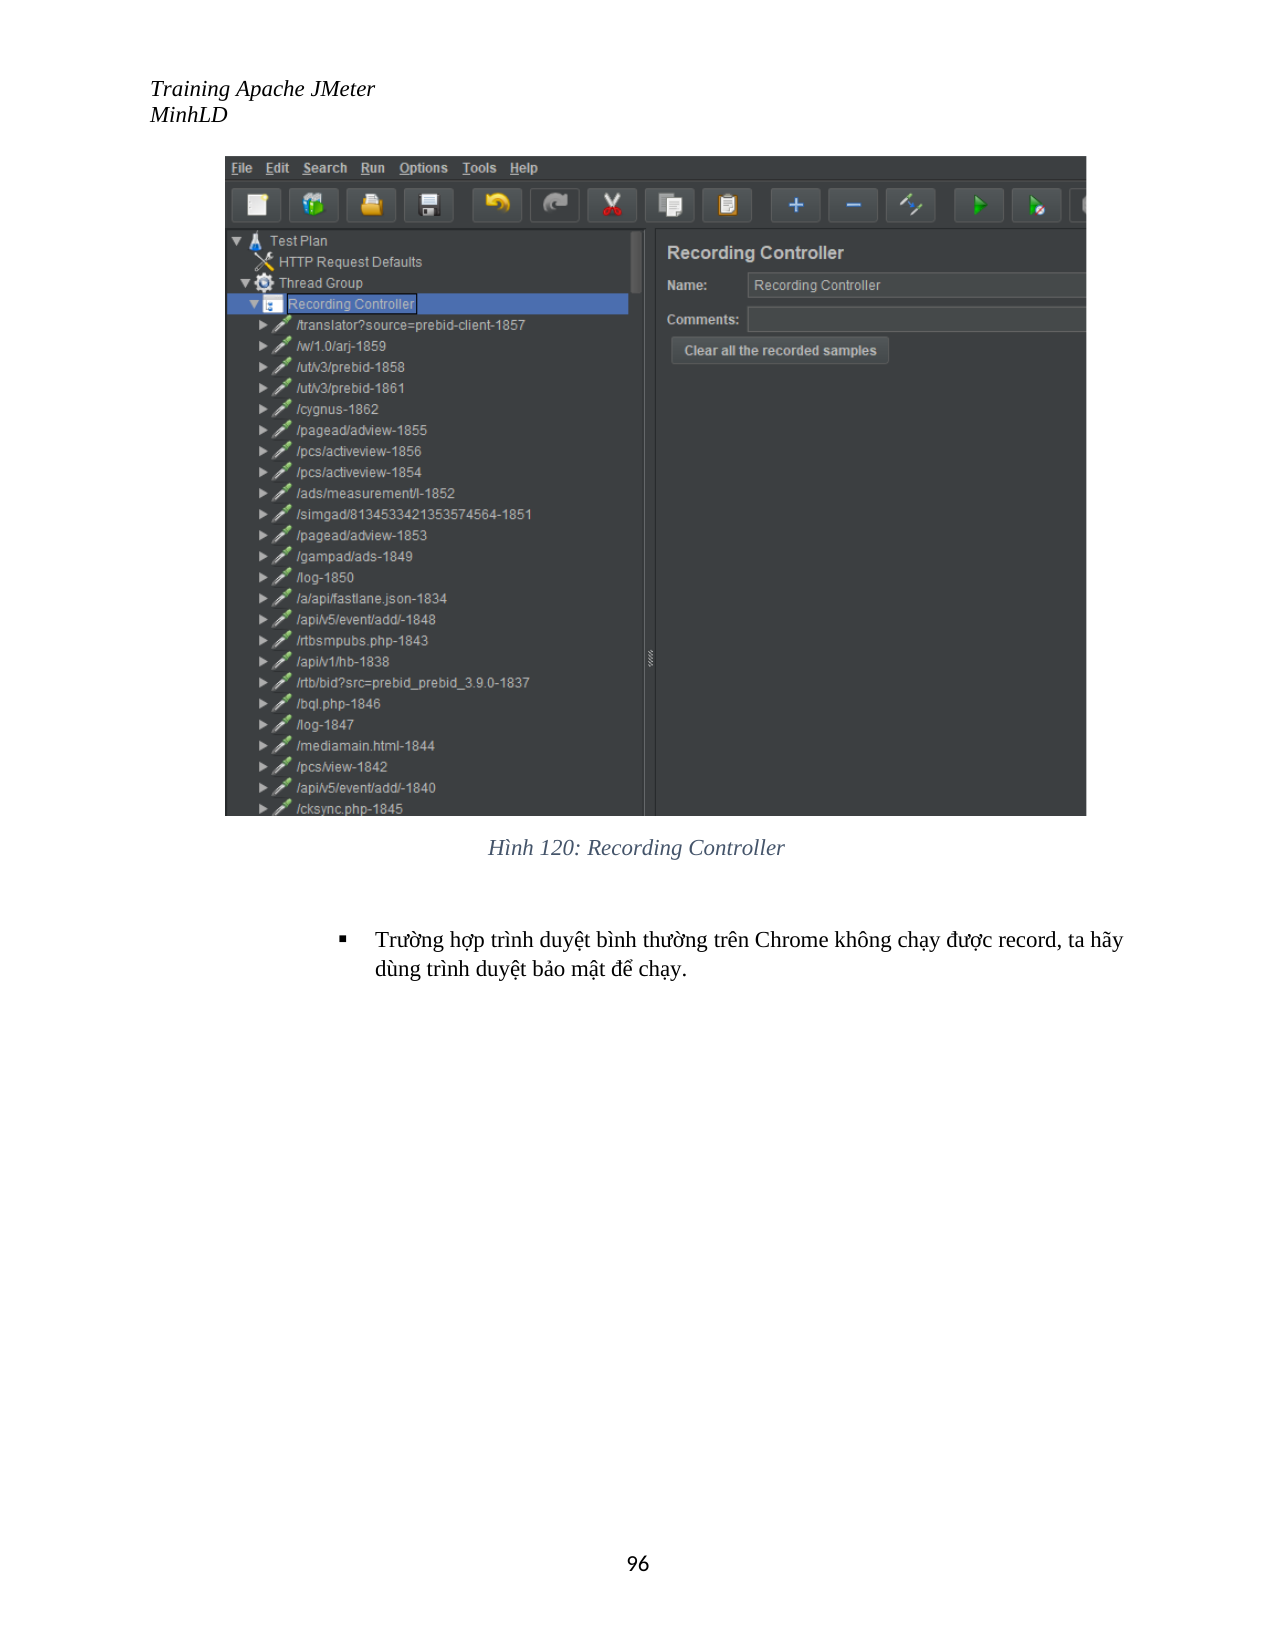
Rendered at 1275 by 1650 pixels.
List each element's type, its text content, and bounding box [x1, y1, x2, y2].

picture [225, 155, 1087, 816]
list Trường hợp trình duyệt bình thường trên Chrome không chạy được record, ta hãy dùng trình duyệt bảo mật để chạy. [337, 926, 1125, 981]
text Hình 120: Recording Controller [150, 834, 1125, 860]
